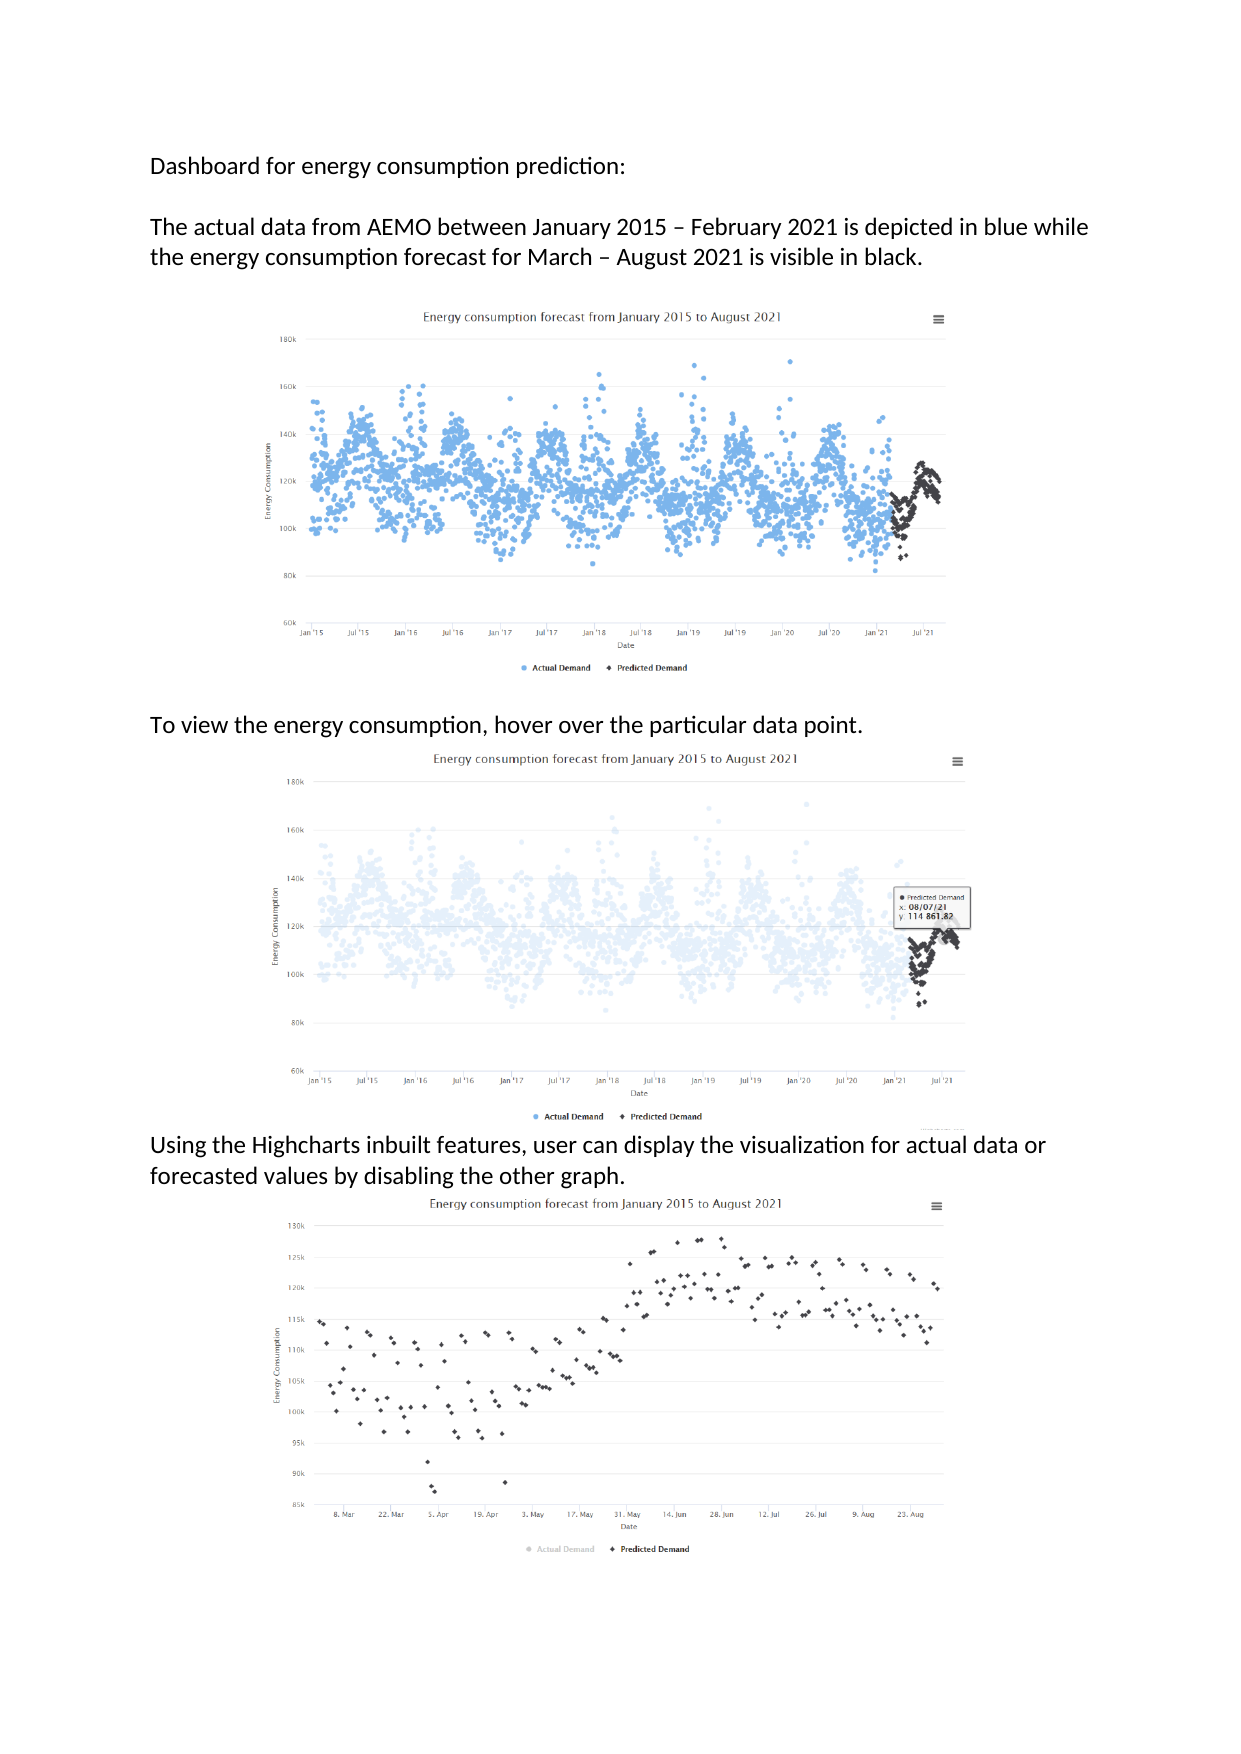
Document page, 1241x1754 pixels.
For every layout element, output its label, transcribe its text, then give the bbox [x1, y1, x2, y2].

picture [244, 1190, 996, 1559]
text Dashboard for energy consumption prediction: [150, 150, 1090, 181]
picture [237, 740, 1004, 1130]
picture [235, 302, 1005, 679]
text The actual data from AEMO between January 2015 – February 2021 is depicted in blue while the energy consumption forecast for March – August 2021 is visible in black. [150, 211, 1090, 272]
text To view the energy consumption, hover over the particular data point. [150, 709, 1090, 740]
text Using the Highcharts inbuilt features, user can display the visualization for actual data or forecasted values by disabling the other graph. [150, 1129, 1090, 1190]
